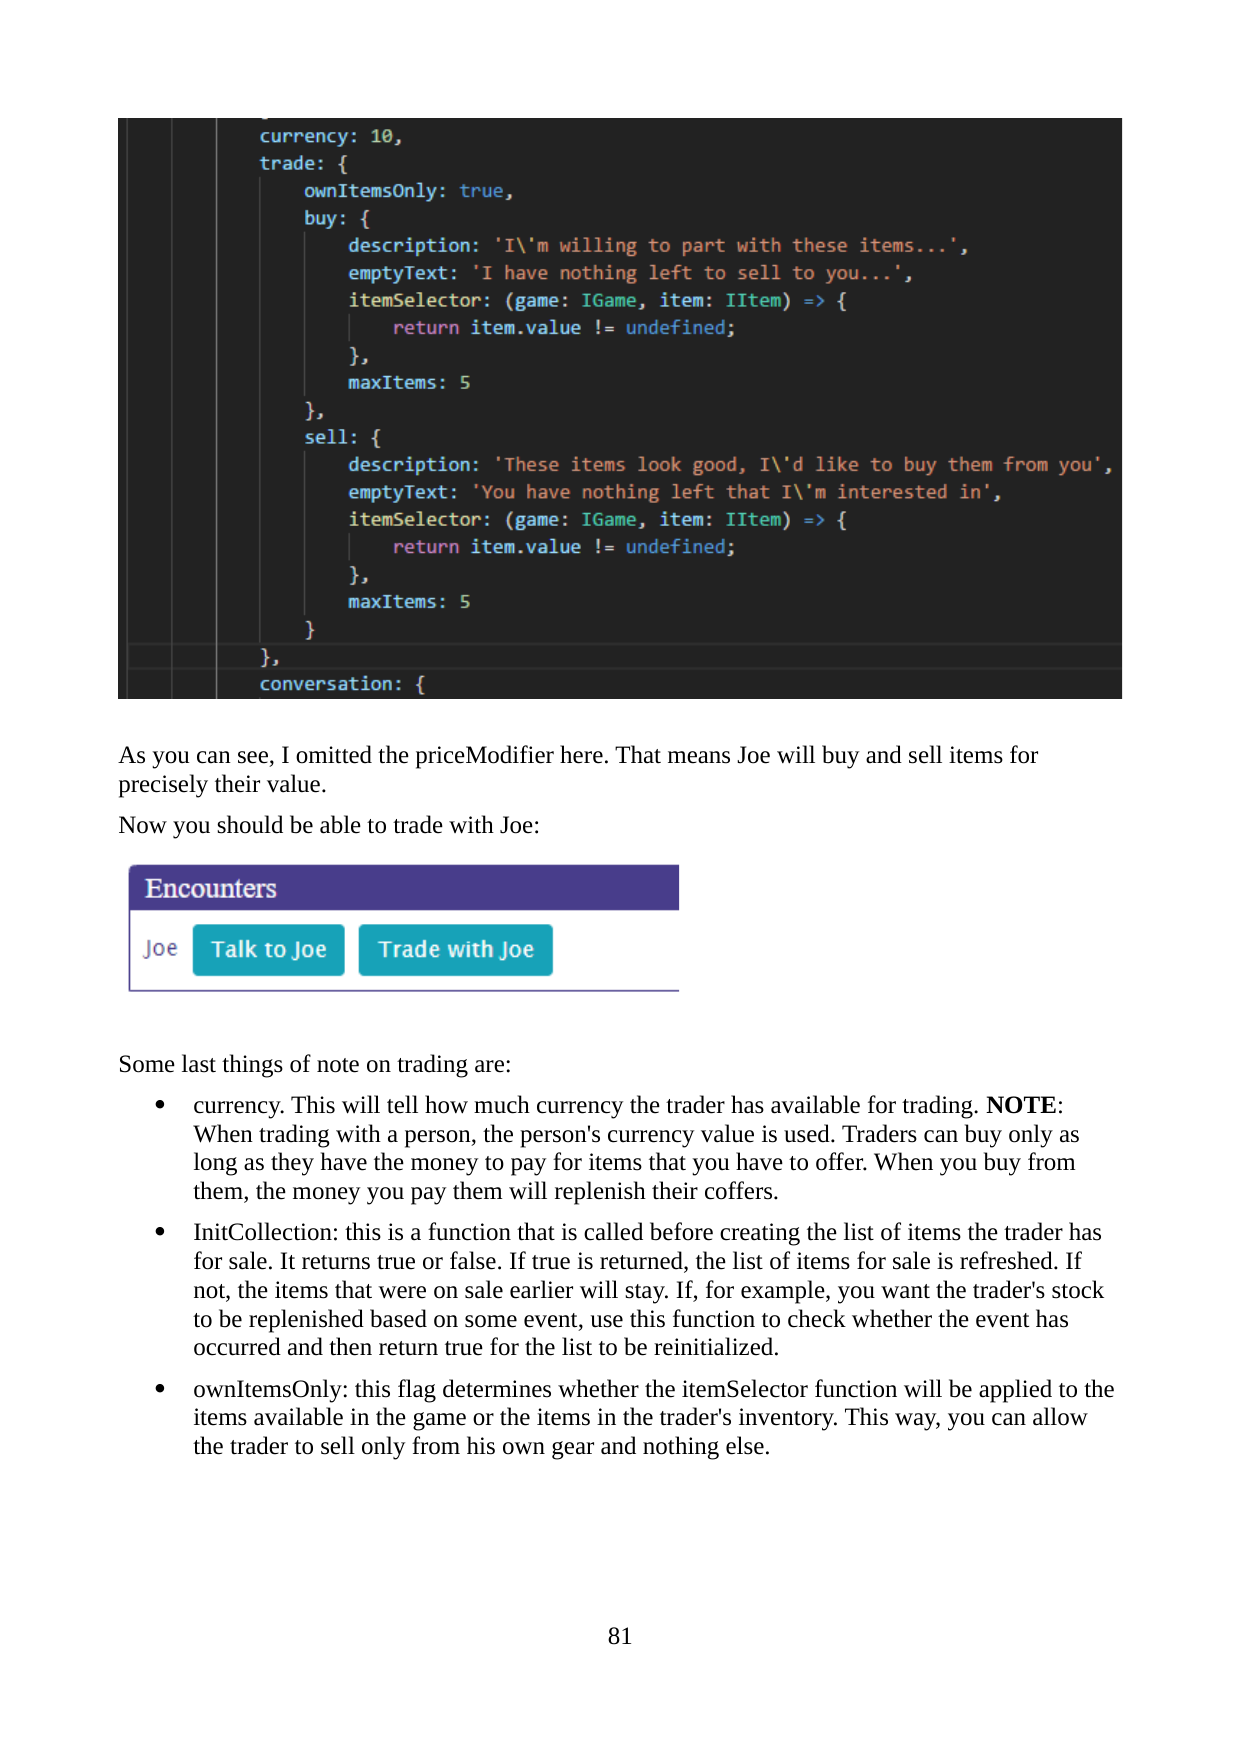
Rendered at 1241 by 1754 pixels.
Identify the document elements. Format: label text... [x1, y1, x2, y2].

list currency. This will tell how much currency the trader has available for trading. NOTE: When trading with a person, the person's currency value is used. Traders can buy only as long as they have the money to pay for items that you have to offer. When you buy from them, the money you pay them will replenish their coffers. [156, 1090, 1122, 1205]
text Some last things of note on trading are: [118, 1049, 1122, 1077]
picture [118, 851, 680, 995]
list InitCollection: this is a function that is called before creating the list of items the trader has for sale. It returns true or false. If true is returned, the list of items for sale is refreshed. If not, the items that were on sale earlier will stay. If, for example, you want the trader's stock to be replenished based on some event, use this function to check whether the event has occurred and then return true for the list to be reinitialized. [156, 1217, 1122, 1361]
picture [118, 118, 1123, 699]
text Now you should be able to trade with Joe: [118, 810, 1122, 839]
text As you can see, I omitted the priceModifier here. That means Joe will buy and sell items for precisely their value. [118, 740, 1122, 797]
list ownItemsOnly: this flag determines whether the itemSelector function will be applied to the items available in the game or the items in the trader's inventory. This way, you can allow the trader to sell only from his own gear and nothing else. [156, 1374, 1122, 1460]
